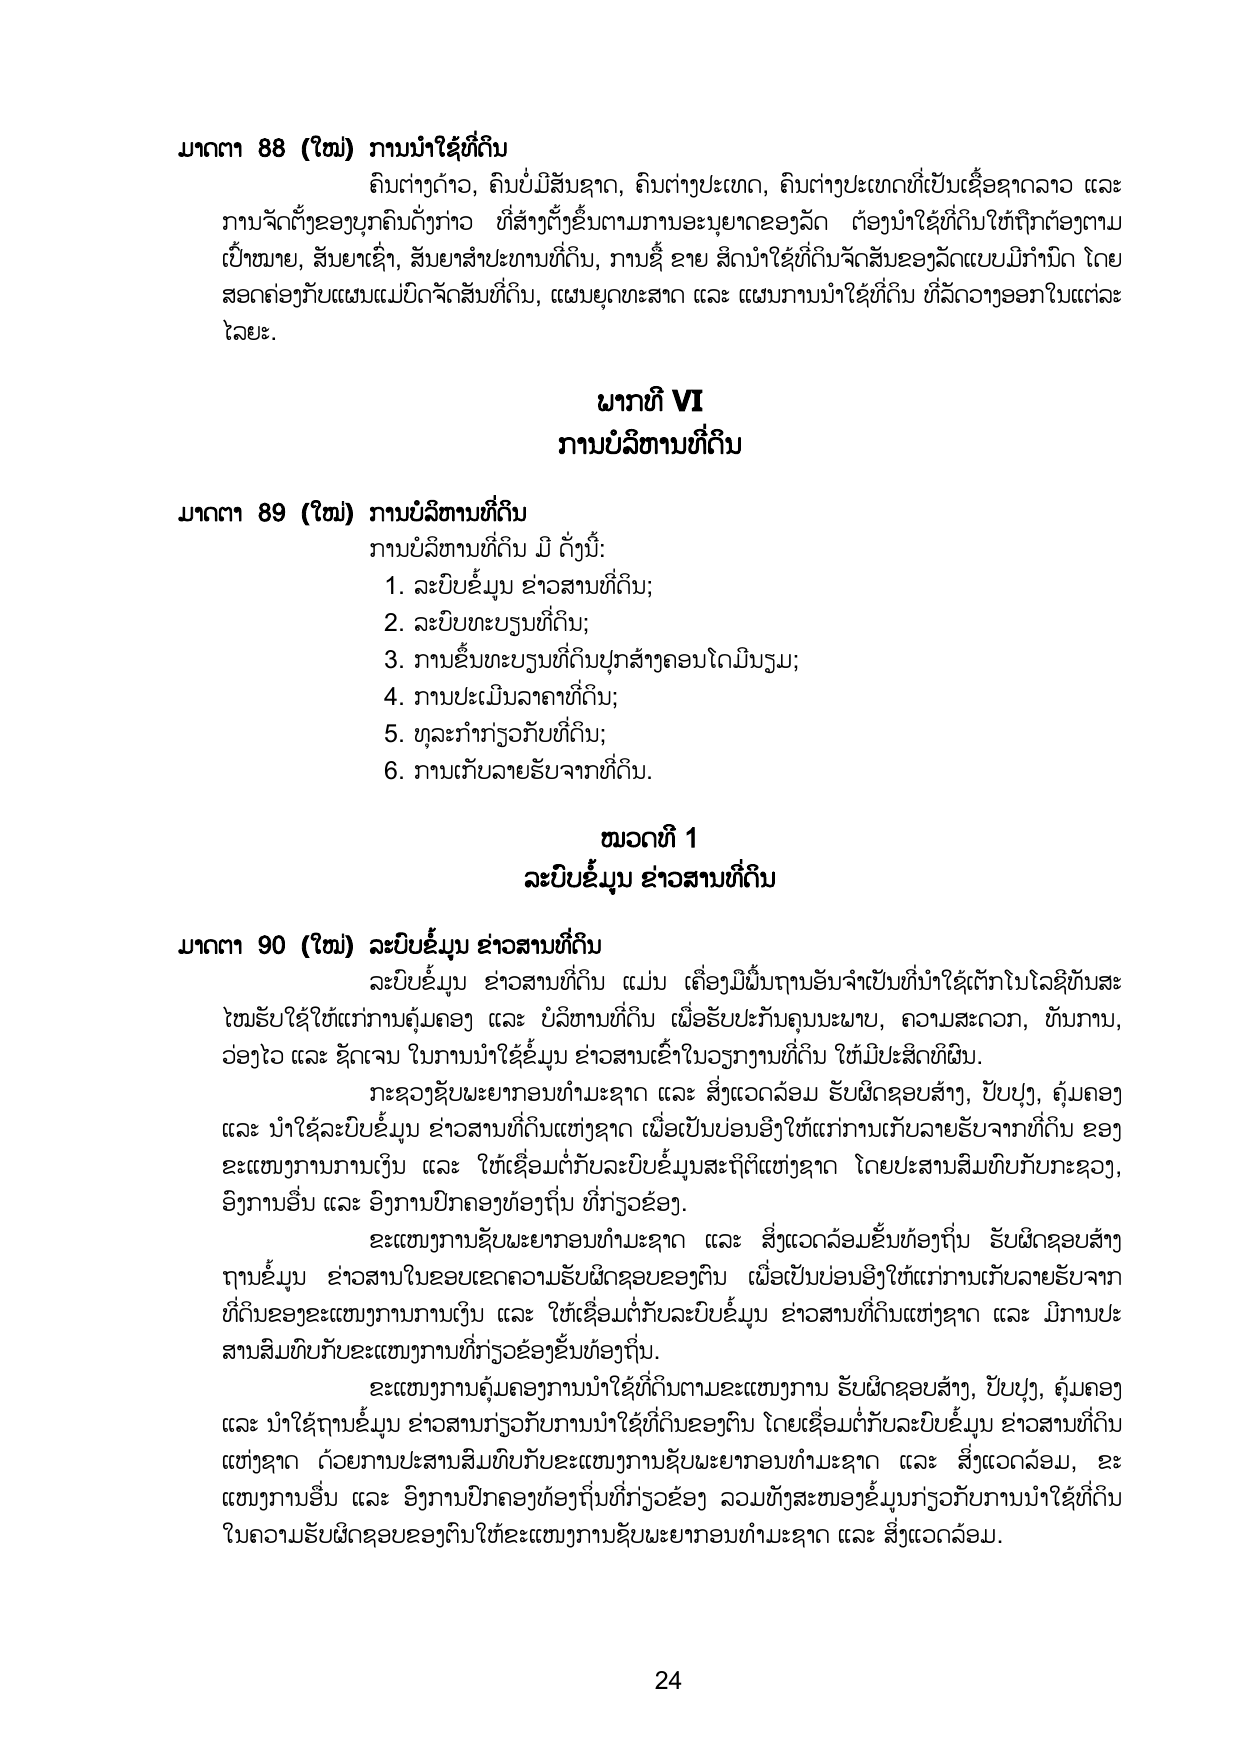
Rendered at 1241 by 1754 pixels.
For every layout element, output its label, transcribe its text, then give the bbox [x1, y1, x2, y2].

subtitle ມາດຕາ 90 (ໃໝ່) ລະບົບຂໍ້ມູນ ຂ່າວສານທີ່ດິນ [177, 927, 1122, 964]
subtitle ມາດຕາ 89 (ໃໝ່) ການບໍລິຫານທີ່ດິນ [177, 494, 1122, 531]
subtitle ພາກທີ VI [177, 380, 1122, 423]
text ຂະແໜງການຄຸ້ມຄອງການນໍາໃຊ້ທີ່ດິນຕາມຂະແໜງການ ຮັບຜິດຊອບສ້າງ, ປັບປຸງ, ຄຸ້ມຄອງ ແລະ ນຳໃຊ້ຖານຂໍ້ມູນ ຂ່າວສານກ່ຽວກັບການນຳໃຊ້ທີ່ດິນຂອງຕົນ ໂດຍເຊື່ອມຕໍ່ກັບລະບົບຂໍ້ມູນ ຂ່າວສານທີ່ດິນແຫ່ງຊາດ ດ້ວຍການປະສານສົມທົບກັບຂະແໜງການຊັບພະຍາກອນທຳມະຊາດ ແລະ ສິ່ງແວດລ້ອມ, ຂະ ແໜງການອື່ນ ແລະ ອົງການປົກຄອງທ້ອງຖິ່ນທີ່ກ່ຽວຂ້ອງ ລວມທັງສະໜອງຂໍ້ມູນກ່ຽວກັບການນຳໃຊ້ທີ່ດິນໃນຄວາມຮັບຜິດຊອບຂອງຕົນໃຫ້ຂະແໜງການຊັບພະຍາກອນທຳມະຊາດ ແລະ ສິ່ງແວດລ້ອມ. [222, 1369, 1122, 1554]
subtitle ລະບົບຂໍ້ມູນ ຂ່າວສານທີ່ດິນ [177, 858, 1122, 898]
list ການຂຶ້ນທະບຽນທີ່ດິນປຸກສ້າງຄອນໂດມີນຽມ; [224, 642, 1122, 679]
text ຂະແໜງການຊັບພະຍາກອນທຳມະຊາດ ແລະ ສິ່ງແວດລ້ອມຂັ້ນທ້ອງຖິ່ນ ຮັບຜິດຊອບສ້າງຖານຂໍ້ມູນ ຂ່າວສານໃນຂອບເຂດຄວາມຮັບຜິດຊອບຂອງຕົນ ເພື່ອເປັນບ່ອນອີງໃຫ້ແກ່ການເກັບລາຍຮັບຈາກທີ່ດິນຂອງຂະແໜງການການເງິນ ແລະ ໃຫ້ເຊື່ອມຕໍ່ກັບລະບົບຂໍ້ມູນ ຂ່າວສານທີ່ດິນແຫ່ງຊາດ ແລະ ມີການປະ ສານສົມທົບກັບຂະແໜງການທີ່ກ່ຽວຂ້ອງຂັ້ນທ້ອງຖິ່ນ. [222, 1222, 1122, 1369]
subtitle ມາດຕາ 88 (ໃໝ່) ການ​ນຳ​ໃຊ້​ທີ່​ດິນ [177, 130, 1122, 167]
list ທຸລະກໍາກ່ຽວກັບທີ່ດິນ; [224, 716, 1122, 753]
list ການເກັບລາຍ​ຮັບ​ຈາກ​ທີ່​ດິນ. [224, 753, 1122, 789]
list ລະບົບ​ທະບຽນທີ່ດິນ; [224, 605, 1122, 642]
subtitle ໝວດ​ທີ 1 [177, 818, 1122, 858]
text ລະບົບຂໍ້ມູນ ຂ່າວສານທີ່ດິນ ແມ່ນ ເຄື່ອງມືພື້ນຖານອັນຈຳເປັນທີ່ນຳໃຊ້ເຕັກໂນໂລຊີທັນສະ ໄໝຮັບໃຊ້ໃຫ້ແກ່ການຄຸ້ມຄອງ ແລະ ບໍລິຫານທີ່ດິນ ເພື່ອຮັບປະກັນຄຸນນະພາບ, ຄວາມສະດວກ, ທັນການ, ວ່ອງໄວ ແລະ ຊັດເຈນ ໃນການນໍາໃຊ້ຂໍ້ມູນ ຂ່າວສານເຂົ້າໃນວຽກງານທີ່ດິນ ໃຫ້ມີປະສິດທິຜົນ. [222, 964, 1122, 1074]
text ການບໍລິຫານທີ່ດິນ ມີ ດັ່ງນີ້: [222, 531, 1122, 568]
subtitle ການ​ບໍລິຫານ​ທີ່​ດິນ [177, 423, 1122, 466]
text ຄົນຕ່າງດ້າວ, ຄົນບໍ່ມີສັນຊາດ, ຄົນຕ່າງປະເທດ, ຄົນຕ່າງປະເທດທີ່ເປັນເຊື້ອຊາດລາວ ແລະ ການຈັດຕັ້ງຂອງບຸກຄົນດັ່ງກ່າວ ທີ່ສ້າງຕັ້ງຂຶ້ນຕາມການອະນຸຍາດຂອງລັດ ຕ້ອງນໍາໃຊ້ທີ່ດິນໃຫ້ຖືກຕ້ອງຕາມເປົ້າໝາຍ, ສັນຍາເຊົ່າ, ສັນຍາສຳປະທານທີ່ດິນ, ການຊື້ ຂາຍ ສິດນໍາໃຊ້ທີ່ດິນຈັດສັນຂອງລັດແບບມີກໍານົດ ໂດຍສອດຄ່ອງກັບແຜນແມ່ບົດຈັດສັນທີ່ດິນ, ແຜນຍຸດທະສາດ ແລະ ແຜນການນໍາໃຊ້ທີ່ດິນ ທີ່ລັດວາງອອກໃນແຕ່ລະໄລຍະ. [222, 167, 1122, 351]
list ລະບົບຂໍ້ມູນ ຂ່າວສານທີ່ດິນ; [224, 568, 1122, 605]
text ກະຊວງຊັບພະຍາກອນທຳມະຊາດ ແລະ ສິ່ງແວດລ້ອມ ຮັບຜິດຊອບສ້າງ, ປັບປຸງ, ຄຸ້ມຄອງ ແລະ ນຳໃຊ້ລະບົບຂໍ້ມູນ ຂ່າວສານທີ່ດິນແຫ່ງຊາດ ເພື່ອເປັນບ່ອນອີງໃຫ້ແກ່ການເກັບລາຍຮັບຈາກທີ່ດິນ ຂອງຂະແໜງການການເງິນ ແລະ ໃຫ້ເຊື່ອມຕໍ່ກັບລະບົບຂໍ້ມູນສະຖິຕິແຫ່ງຊາດ ໂດຍປະສານສົມທົບກັບກະຊວງ, ອົງການອື່ນ ແລະ ອົງການປົກຄອງທ້ອງຖິ່ນ ທີ່ກ່ຽວຂ້ອງ. [222, 1074, 1122, 1222]
list ການ​ປະ​ເມີນ​ລາຄາທີ່​ດິນ; [224, 679, 1122, 716]
